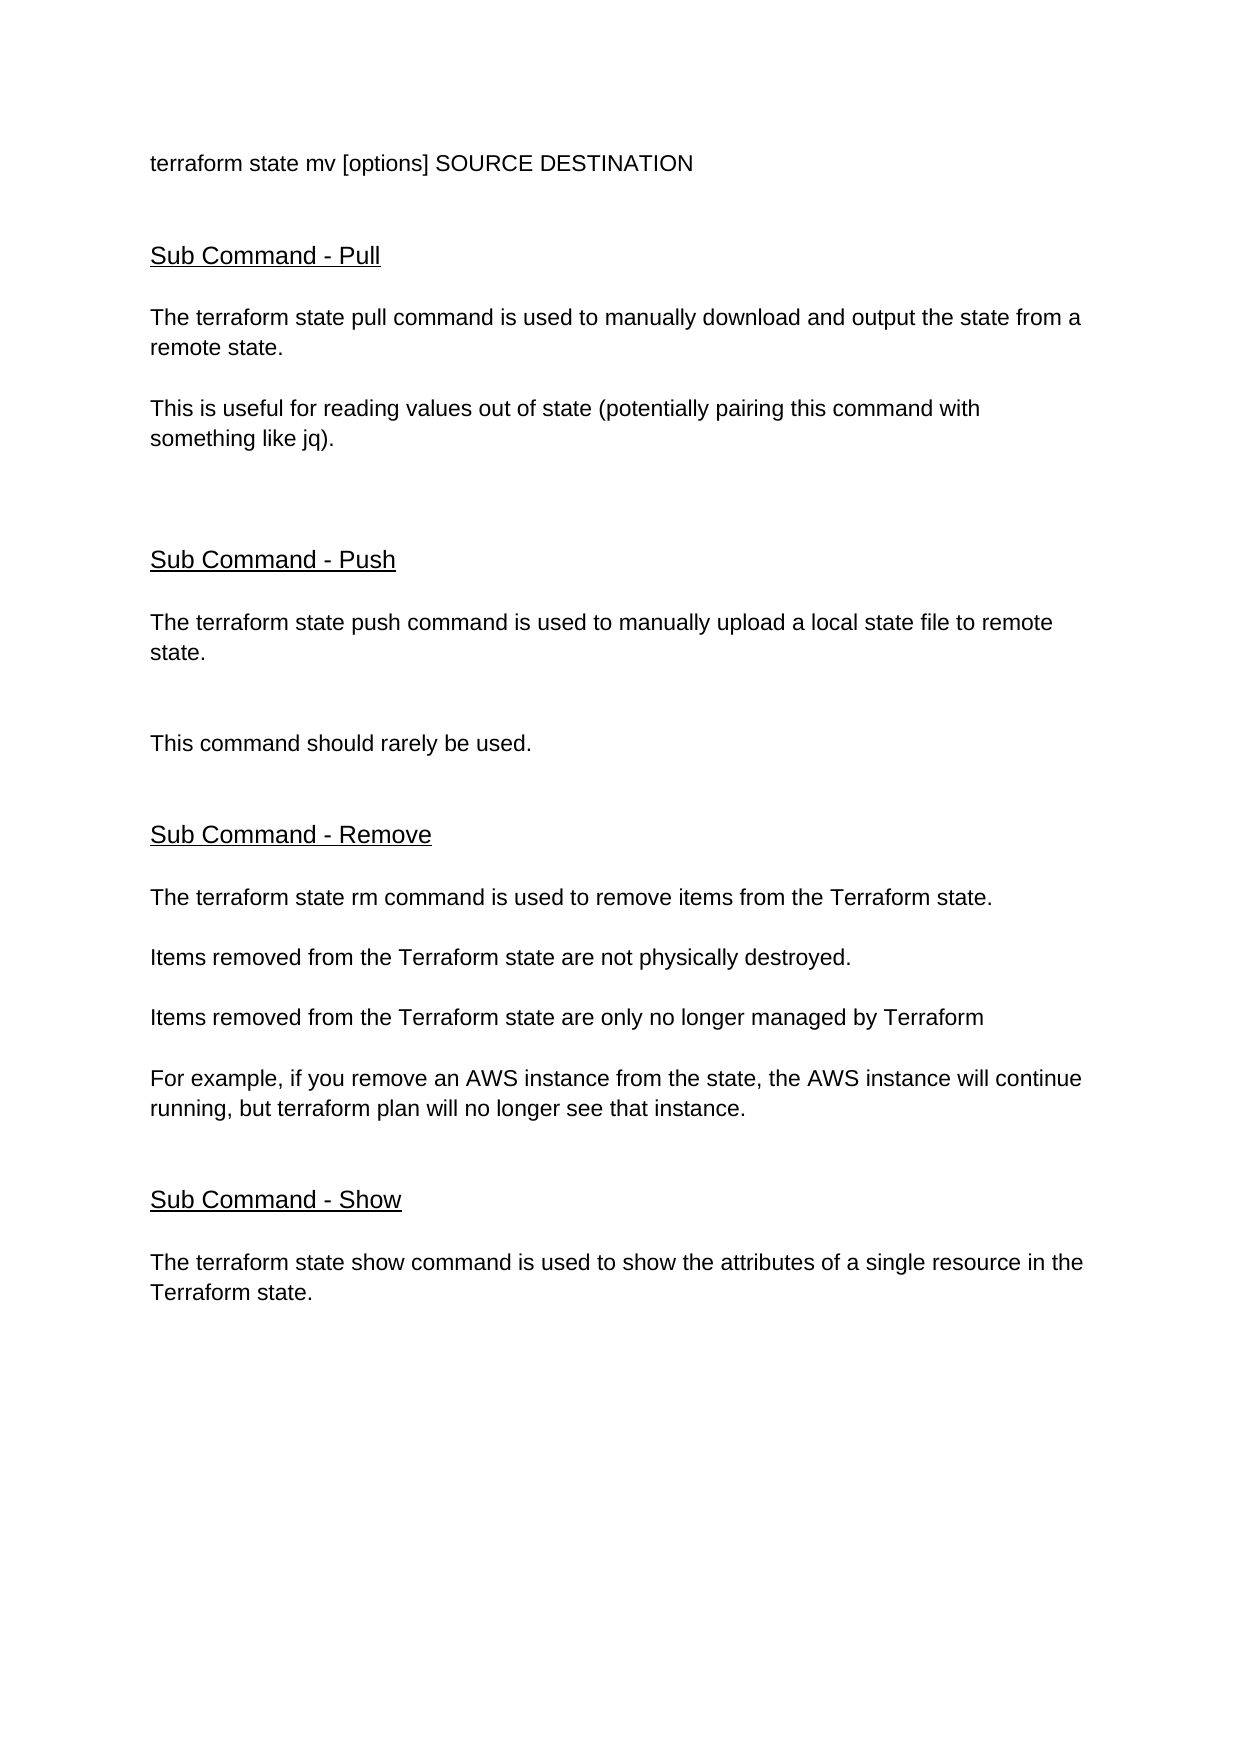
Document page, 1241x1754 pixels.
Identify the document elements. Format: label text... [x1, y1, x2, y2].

text For example, if you remove an AWS instance from the state, the AWS instance will continue running, but terraform plan will no longer see that instance. [150, 1065, 1090, 1121]
text Sub Command - Show [150, 1186, 1090, 1214]
text Items removed from the Terraform state are not physically destroyed. [150, 944, 1090, 970]
text terraform state mv [options] SOURCE DESTINATION [150, 150, 1090, 176]
text The terraform state pull command is used to manually download and output the state from a remote state. [150, 304, 1090, 360]
text The terraform state rm command is used to remove items from the Terraform state. [150, 883, 1090, 910]
text Sub Command - Push [150, 546, 1090, 574]
text The terraform state push command is used to manually upload a local state file to remote state. [150, 609, 1090, 665]
text The terraform state show command is used to show the attributes of a single resource in the Terraform state. [150, 1249, 1090, 1305]
text Items removed from the Terraform state are only no longer managed by Terraform [150, 1004, 1090, 1031]
text This command should rarely be used. [150, 729, 1090, 756]
text Sub Command - Pull [150, 241, 1090, 269]
text Sub Command - Remove [150, 820, 1090, 849]
text This is useful for reading values out of state (potentially pairing this command with something like jq). [150, 394, 1090, 451]
